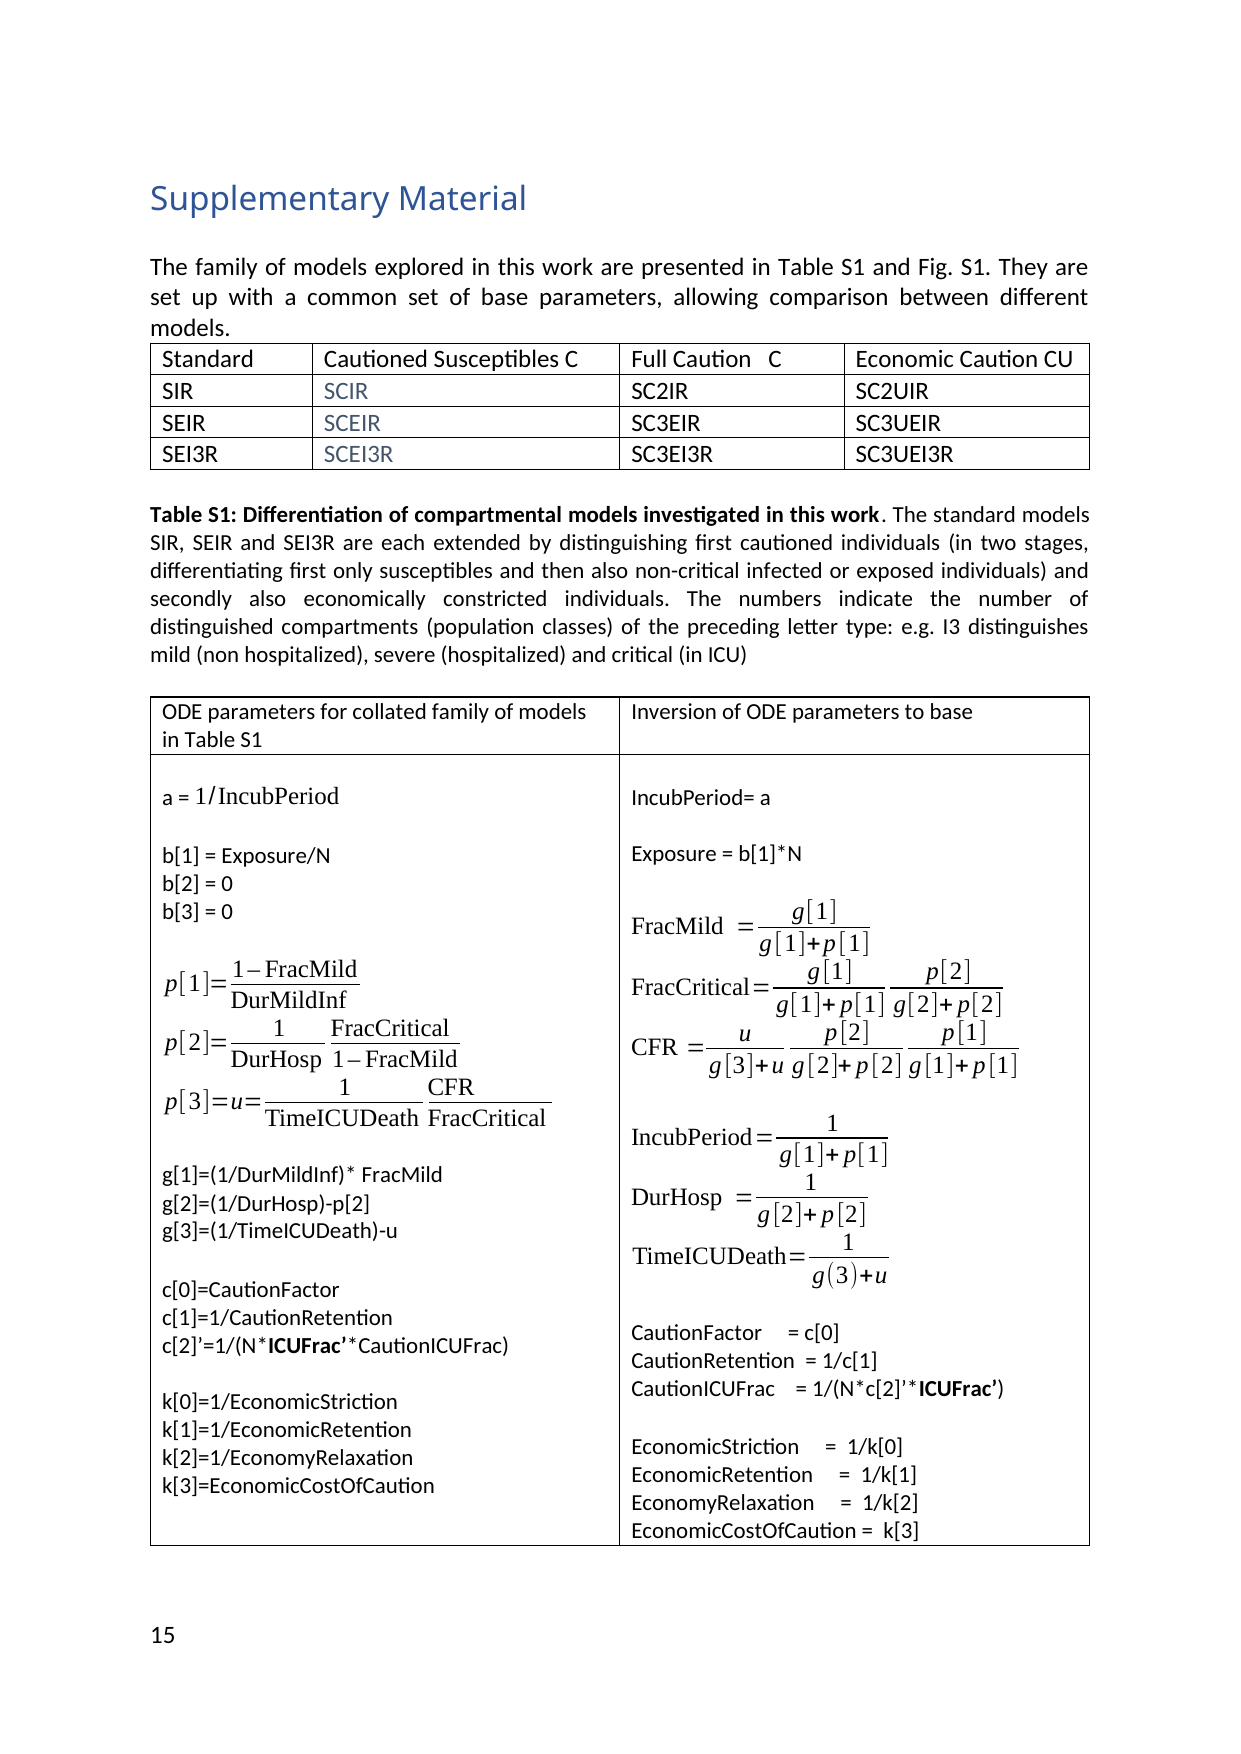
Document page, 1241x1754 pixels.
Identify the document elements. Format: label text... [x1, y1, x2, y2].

table_cell SEIR [151, 407, 312, 437]
table_cell SC2IR [620, 375, 844, 406]
table_header Economic Caution CU [845, 344, 1089, 374]
subtitle Supplementary Material [150, 175, 1090, 220]
table_cell SIR [151, 375, 312, 406]
table_cell SC3EI3R [620, 438, 844, 469]
table_header ODE parameters for collated family of models in Table S1 [151, 698, 619, 753]
table_cell SC3EIR [620, 407, 844, 437]
table_cell SEI3R [151, 438, 312, 469]
table_cell IncubPeriod= a Exposure = b[1]*N CautionFactor = c[0] CautionRetention = 1/c[1] CautionICUFrac = 1/(N*c[2]’*ICUFrac’) EconomicStriction = 1/k[0] EconomicRetention = 1/k[1] EconomyRelaxation = 1/k[2] EconomicCostOfCaution = k[3] [620, 755, 1089, 1544]
table_cell a = b[1] = Exposure/N b[2] = 0 b[3] = 0 g[1]=(1/DurMildInf)* FracMild g[2]=(1/DurHosp)-p[2] g[3]=(1/TimeICUDeath)-u c[0]=CautionFactor c[1]=1/CautionRetention c[2]’=1/(N*ICUFrac’*CautionICUFrac) k[0]=1/EconomicStriction k[1]=1/EconomicRetention k[2]=1/EconomyRelaxation k[3]=EconomicCostOfCaution [151, 755, 619, 1544]
text The family of models explored in this work are presented in Table S1 and Fig. S1. They are set up with a common set of base parameters, allowing comparison between different models. [150, 251, 1090, 342]
table_cell SCEIR [313, 407, 619, 437]
table_header Full Caution C [620, 344, 844, 374]
table_cell SC3UEI3R [845, 438, 1089, 469]
table_cell SCEI3R [313, 438, 619, 469]
table_header Cautioned Susceptibles C [313, 344, 619, 374]
table_cell SCIR [313, 375, 619, 406]
table_cell SC2UIR [845, 375, 1089, 406]
table_cell SC3UEIR [845, 407, 1089, 437]
table_header Inversion of ODE parameters to base [620, 698, 1089, 753]
text Table S1: Differentiation of compartmental models investigated in this work. The standard models SIR, SEIR and SEI3R are each extended by distinguishing first cautioned individuals (in two stages, differentiating first only susceptibles and then also non-critical infected or exposed individuals) and secondly also economically constricted individuals. The numbers indicate the number of distinguished compartments (population classes) of the preceding letter type: e.g. I3 distinguishes mild (non hospitalized), severe (hospitalized) and critical (in ICU) [150, 500, 1090, 668]
table_header Standard [151, 344, 312, 374]
